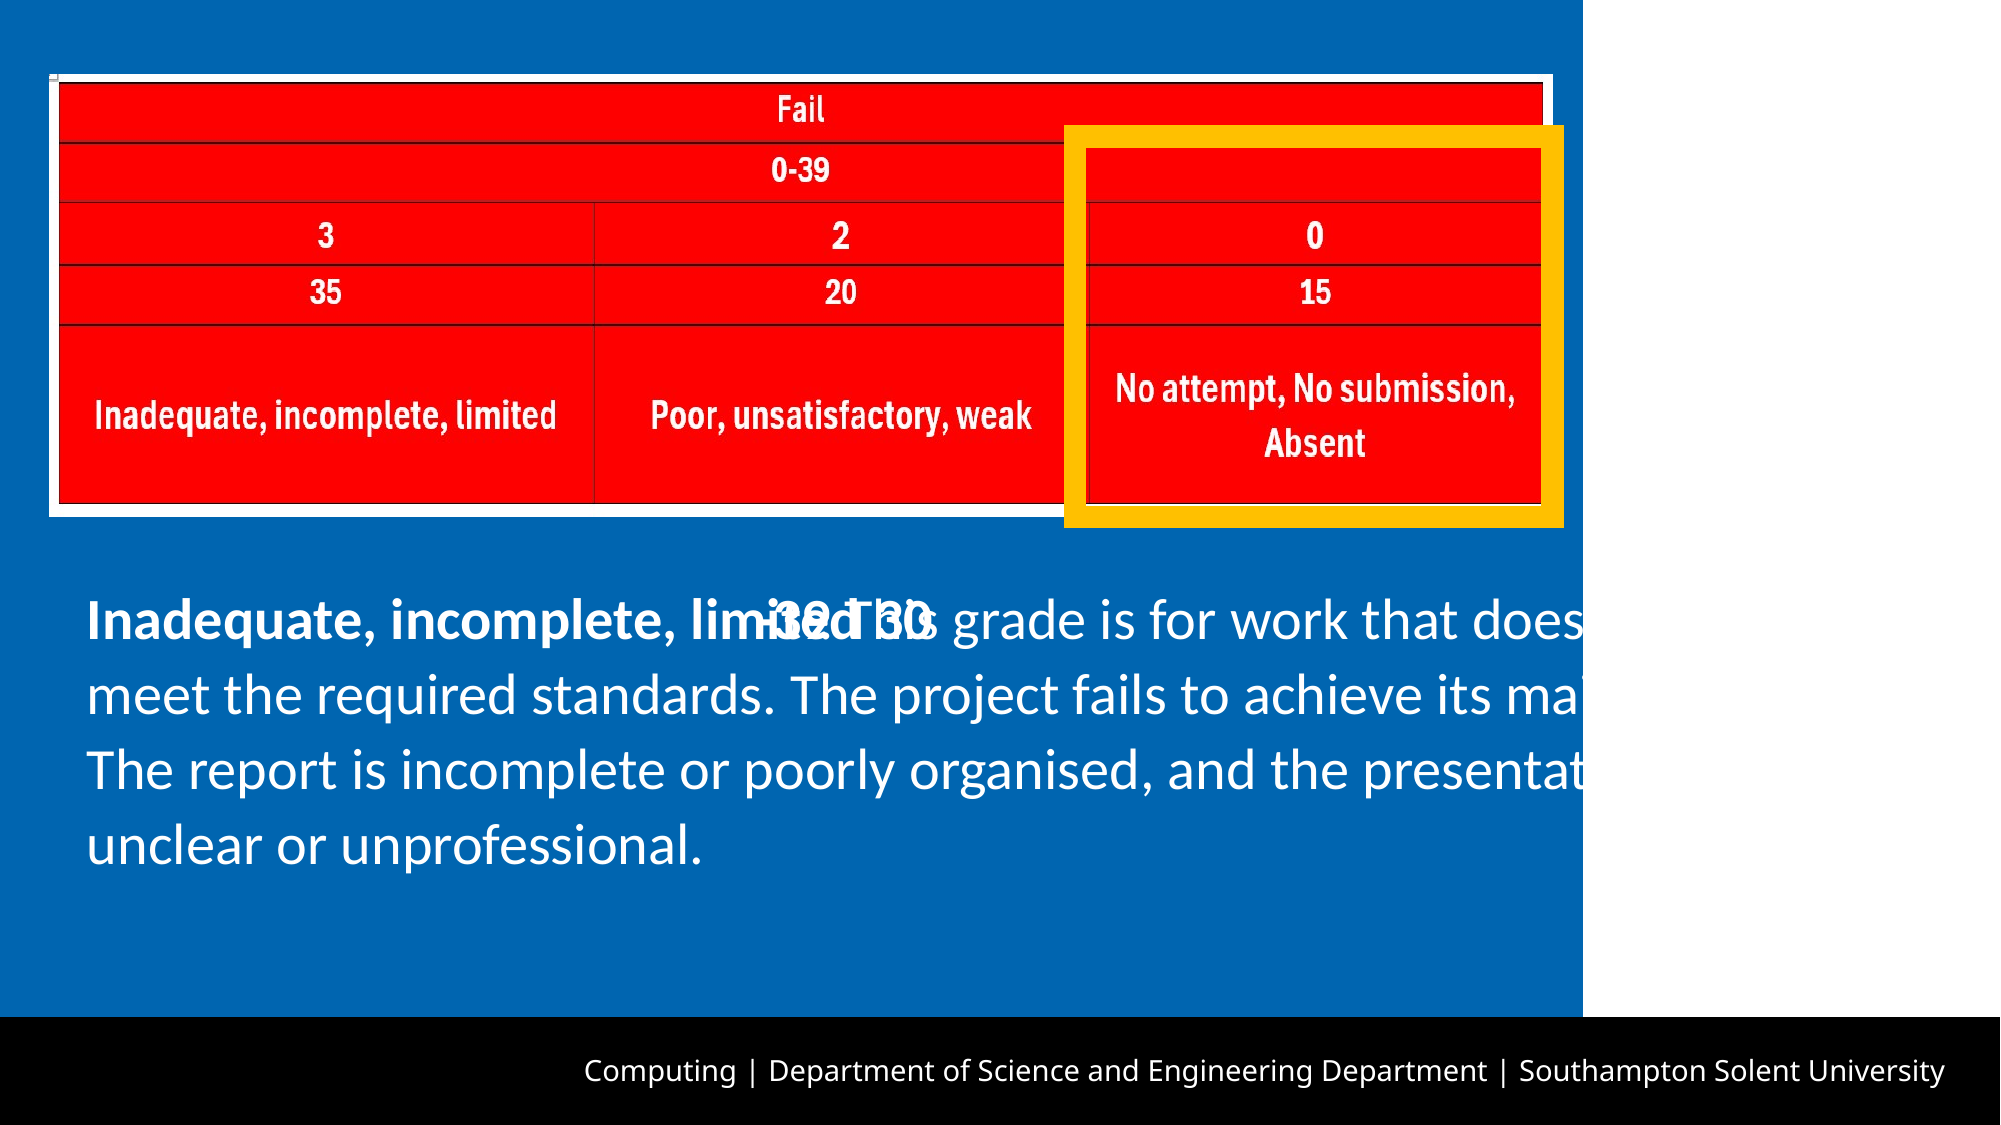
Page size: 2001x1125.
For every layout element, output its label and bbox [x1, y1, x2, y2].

picture [1086, 148, 1541, 506]
picture [49, 74, 1553, 517]
